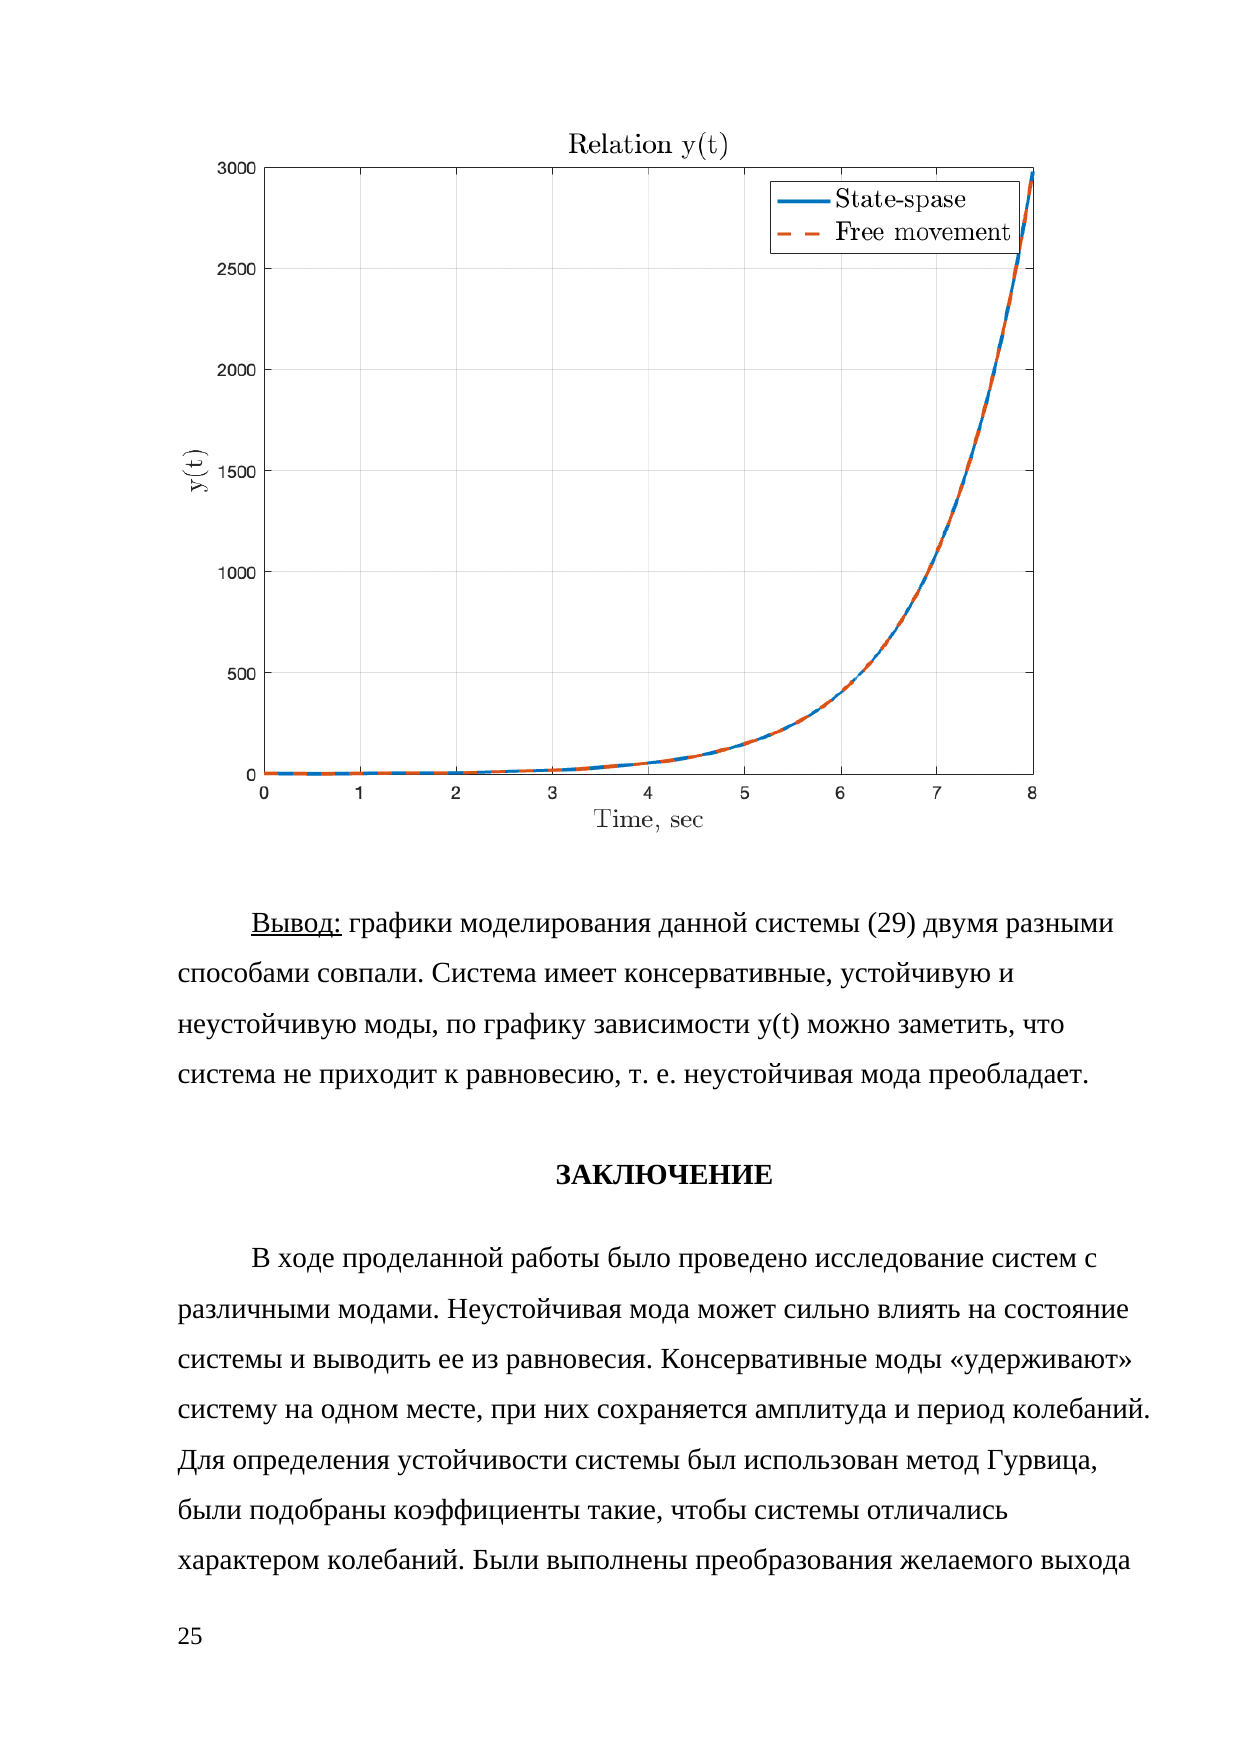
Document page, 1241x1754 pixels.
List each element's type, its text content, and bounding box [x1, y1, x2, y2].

picture [177, 118, 1082, 841]
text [177, 1241, 1152, 1576]
subtitle ЗАКЛЮЧЕНИЕ [177, 1157, 1152, 1190]
text Вывод: графики моделирования данной системы (29) двумя разными способами совпали. Система имеет консервативные, устойчивую и неустойчивую моды, по графику зависимости y(t) можно заметить, что система не приходит к равновесию, т. е. неустойчивая мода преобладает. [177, 905, 1152, 1090]
